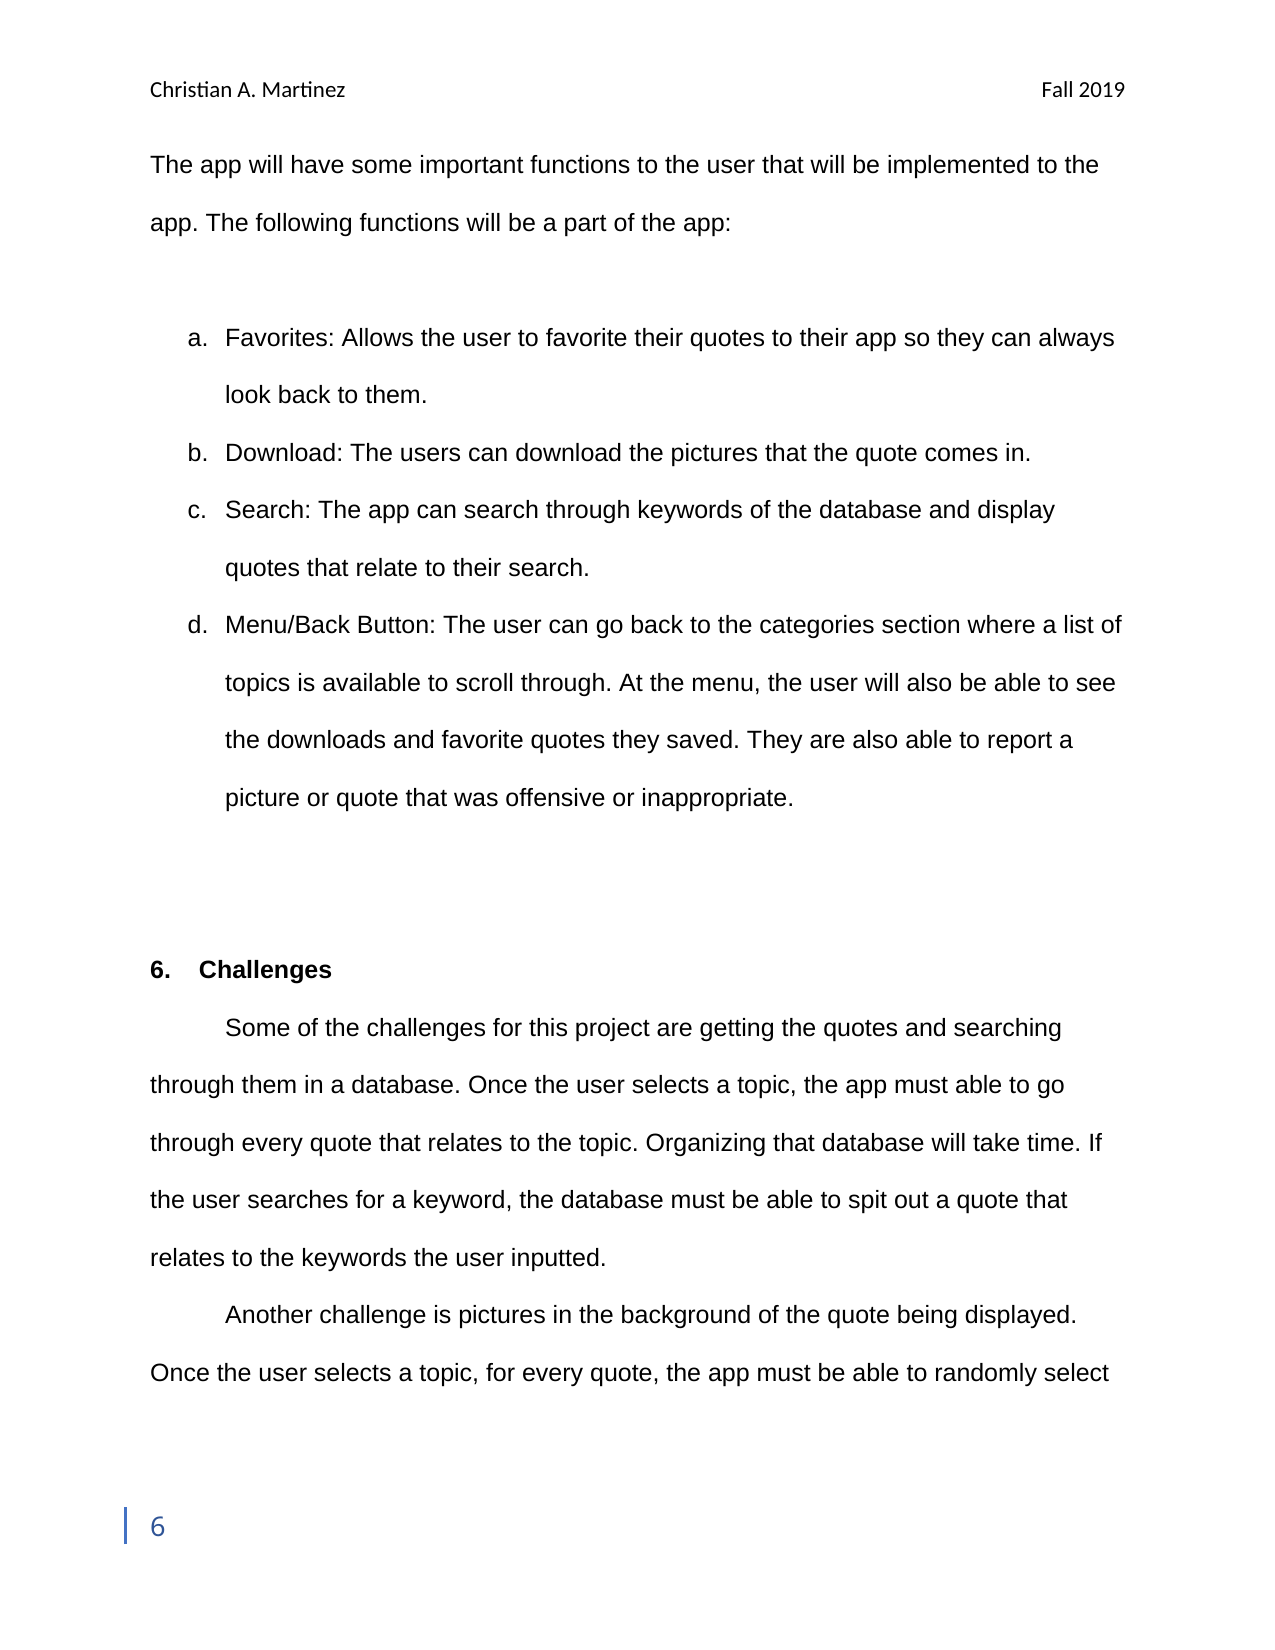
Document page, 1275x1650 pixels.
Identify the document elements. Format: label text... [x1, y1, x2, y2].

text Some of the challenges for this project are getting the quotes and searching through them in a database. Once the user selects a topic, the app must able to go through every quote that relates to the topic. Organizing that database will take time. If the user searches for a keyword, the database must be able to spit out a quote that relates to the keywords the user inputted. [150, 1012, 1125, 1271]
list Menu/Back Button: The user can go back to the categories section where a list of topics is available to scroll through. At the menu, the user will also be able to see the downloads and favorite quotes they saved. They are also able to report a picture or quote that was offensive or inappropriate. [187, 610, 1125, 811]
list Favorites: Allows the user to favorite their quotes to their app so they can always look back to them. [187, 322, 1125, 409]
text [150, 1300, 1125, 1386]
text 6. Challenges [150, 955, 1125, 984]
list Search: The app can search through keywords of the database and display quotes that relate to their search. [187, 495, 1125, 581]
list Download: The users can download the pictures that the quote comes in. [187, 437, 1125, 466]
text The app will have some important functions to the user that will be implemented to the app. The following functions will be a part of the app: [150, 150, 1125, 236]
